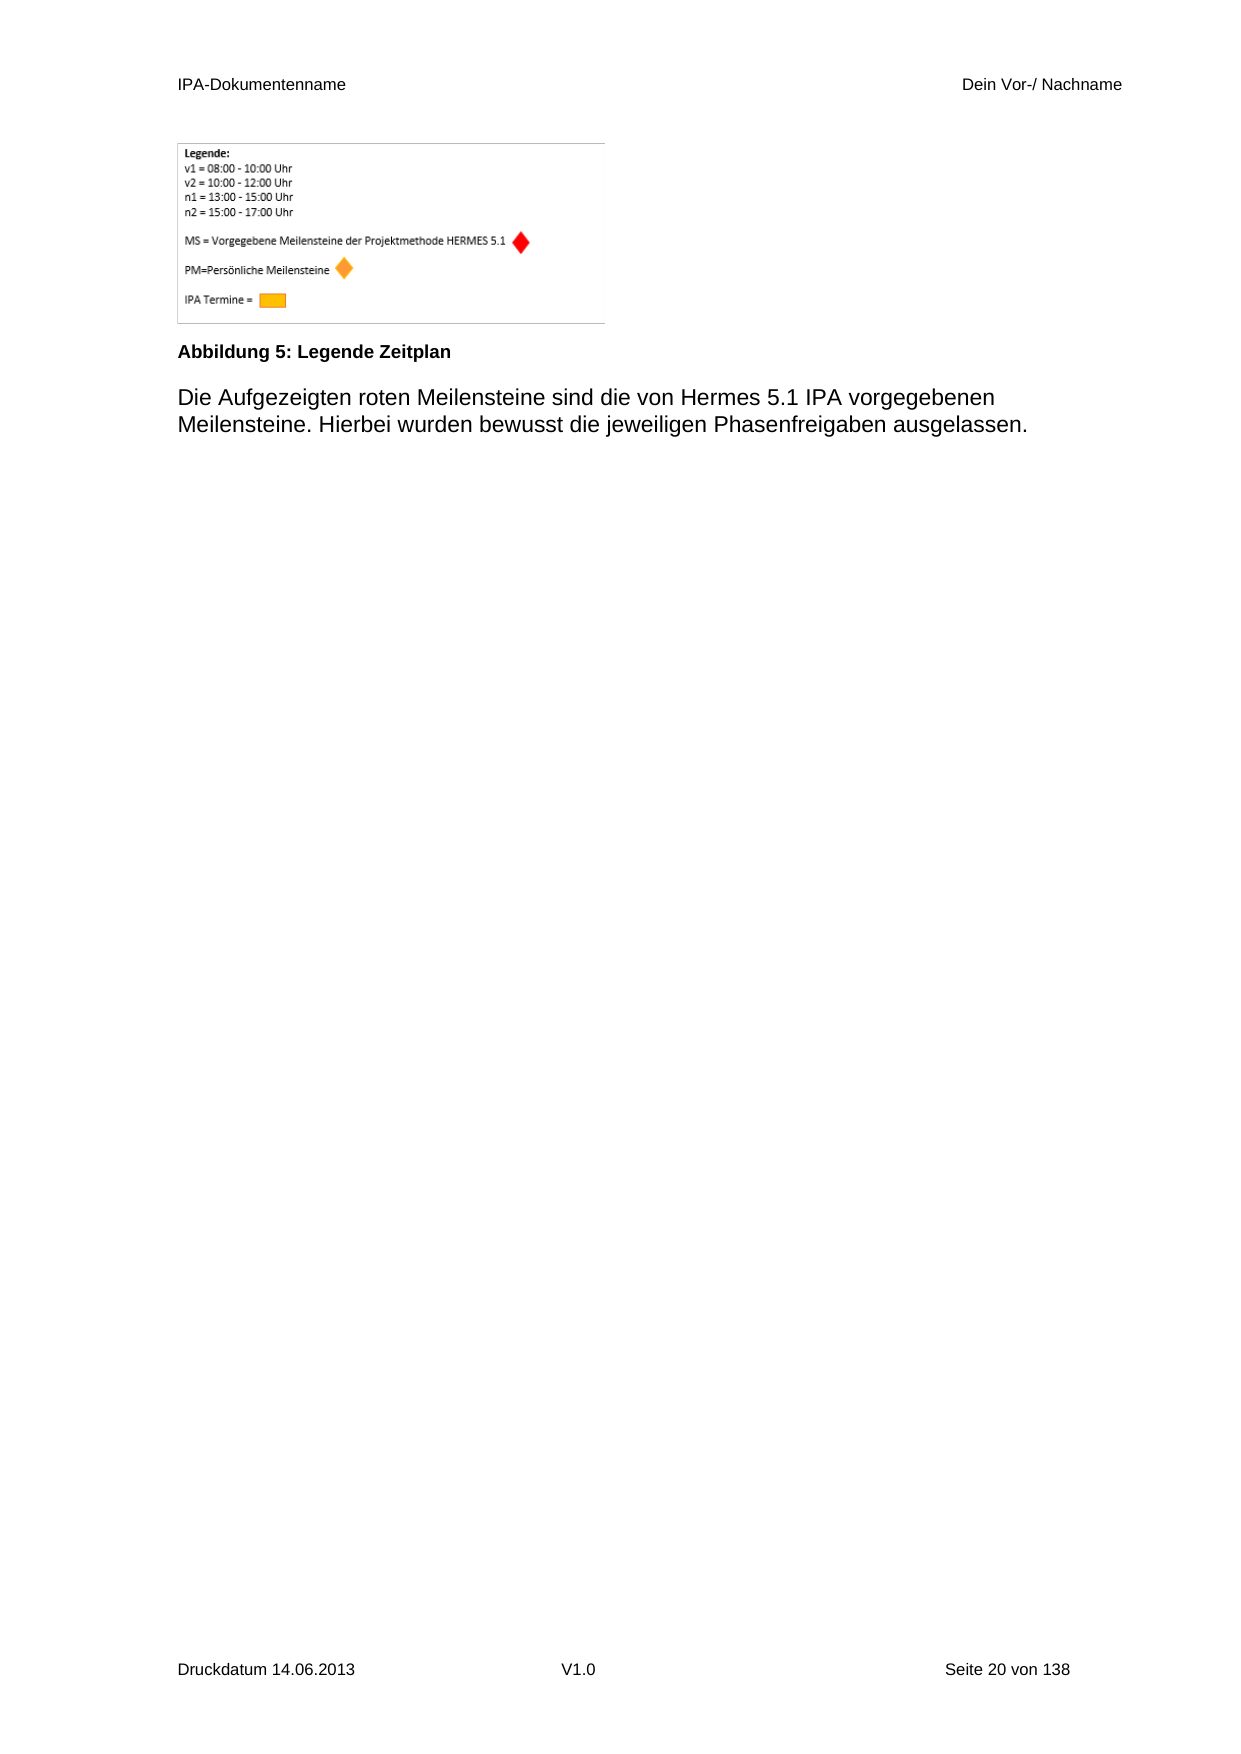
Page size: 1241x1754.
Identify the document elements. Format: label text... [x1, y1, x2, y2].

text Die Aufgezeigten roten Meilensteine sind die von Hermes 5.1 IPA vorgegebenen Meilensteine. Hierbei wurden bewusst die jeweiligen Phasenfreigaben ausgelassen. [177, 384, 1122, 437]
text Abbildung 5: Legende Zeitplan [177, 341, 1122, 363]
picture [177, 143, 605, 324]
